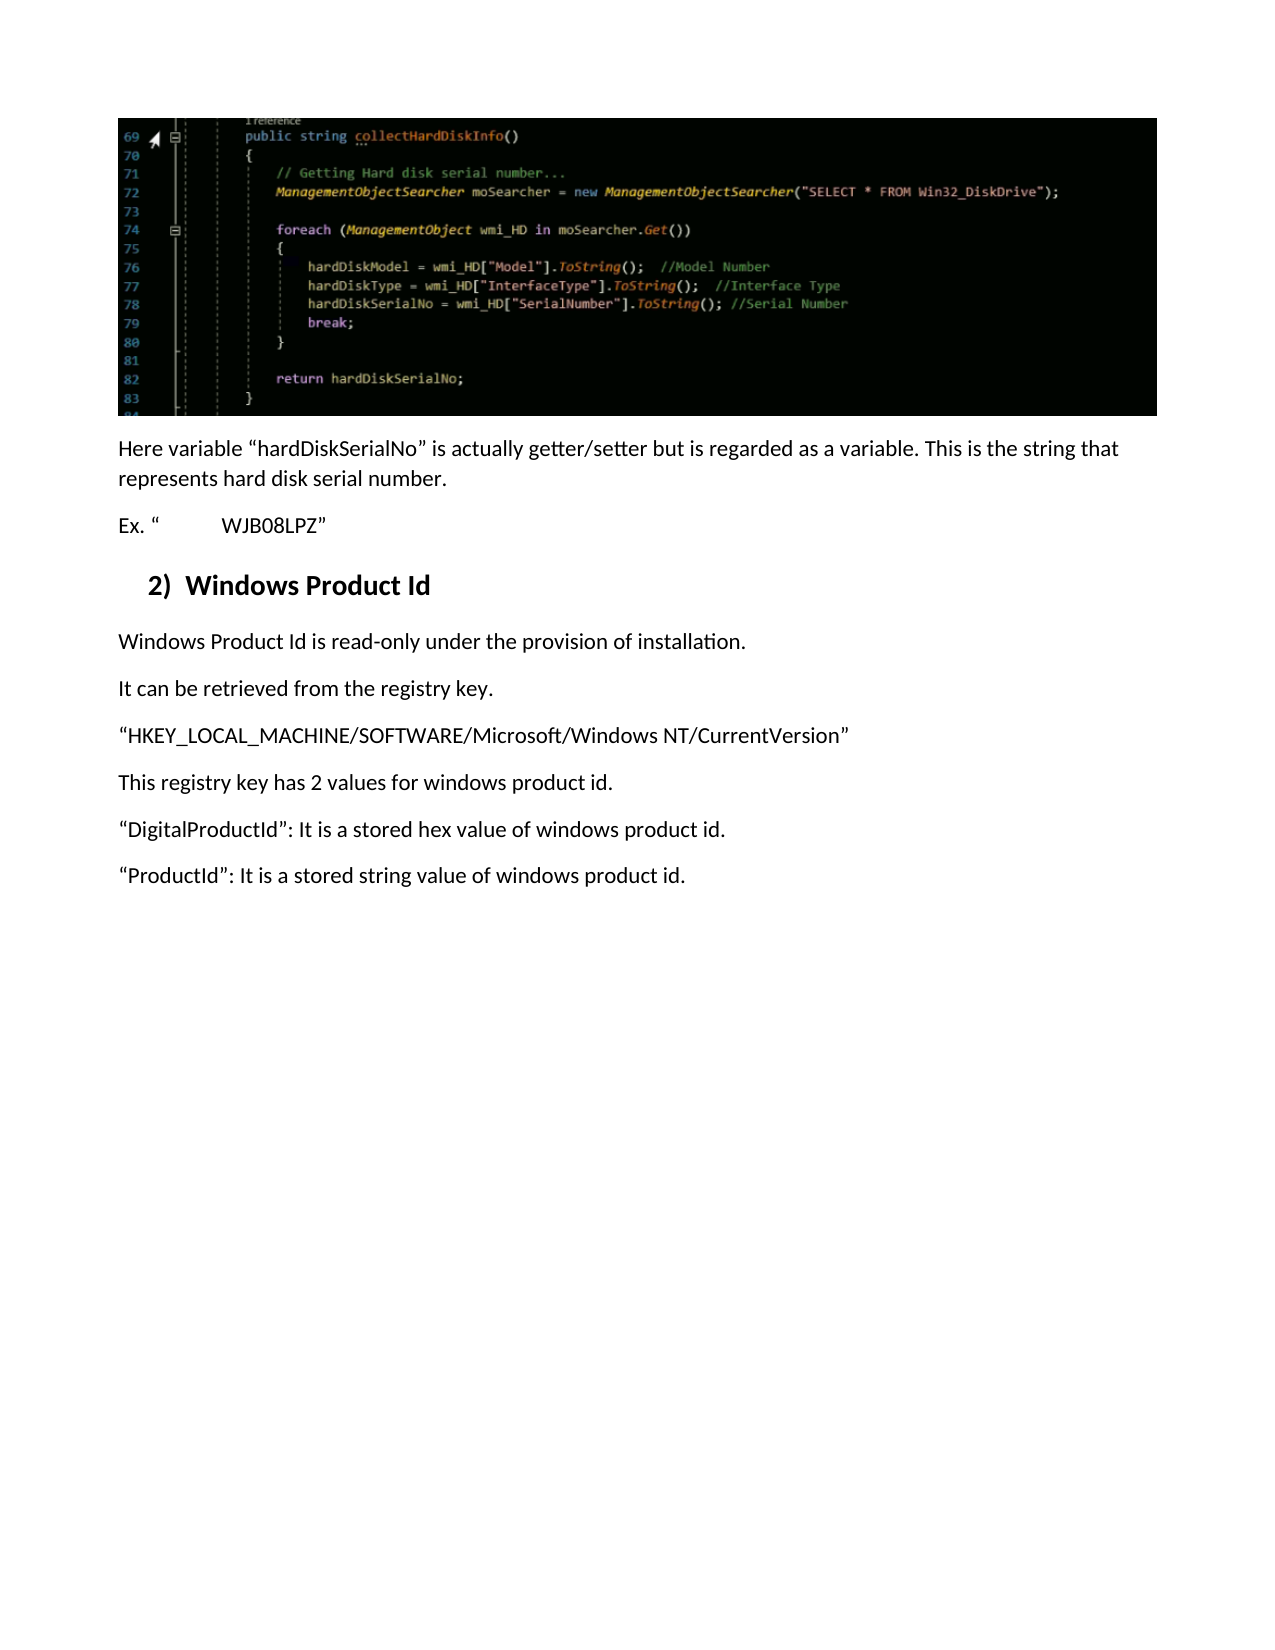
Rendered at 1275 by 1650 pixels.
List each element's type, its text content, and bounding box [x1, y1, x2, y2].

text “HKEY_LOCAL_MACHINE/SOFTWARE/Microsoft/Windows NT/CurrentVersion” [118, 721, 1157, 749]
text “DigitalProductId”: It is a stored hex value of windows product id. [118, 815, 1157, 843]
text It can be retrieved from the registry key. [118, 674, 1157, 702]
text Windows Product Id is read-only under the provision of installation. [118, 627, 1157, 655]
text This registry key has 2 values for windows product id. [118, 768, 1157, 796]
text “ProductId”: It is a stored string value of windows product id. [118, 862, 1157, 890]
text Ex. “ WJB08LPZ” [118, 511, 1157, 539]
subtitle Windows Product Id [148, 567, 1157, 602]
text Here variable “hardDiskSerialNo” is actually getter/setter but is regarded as a variable. This is the string that represents hard disk serial number. [118, 434, 1157, 493]
